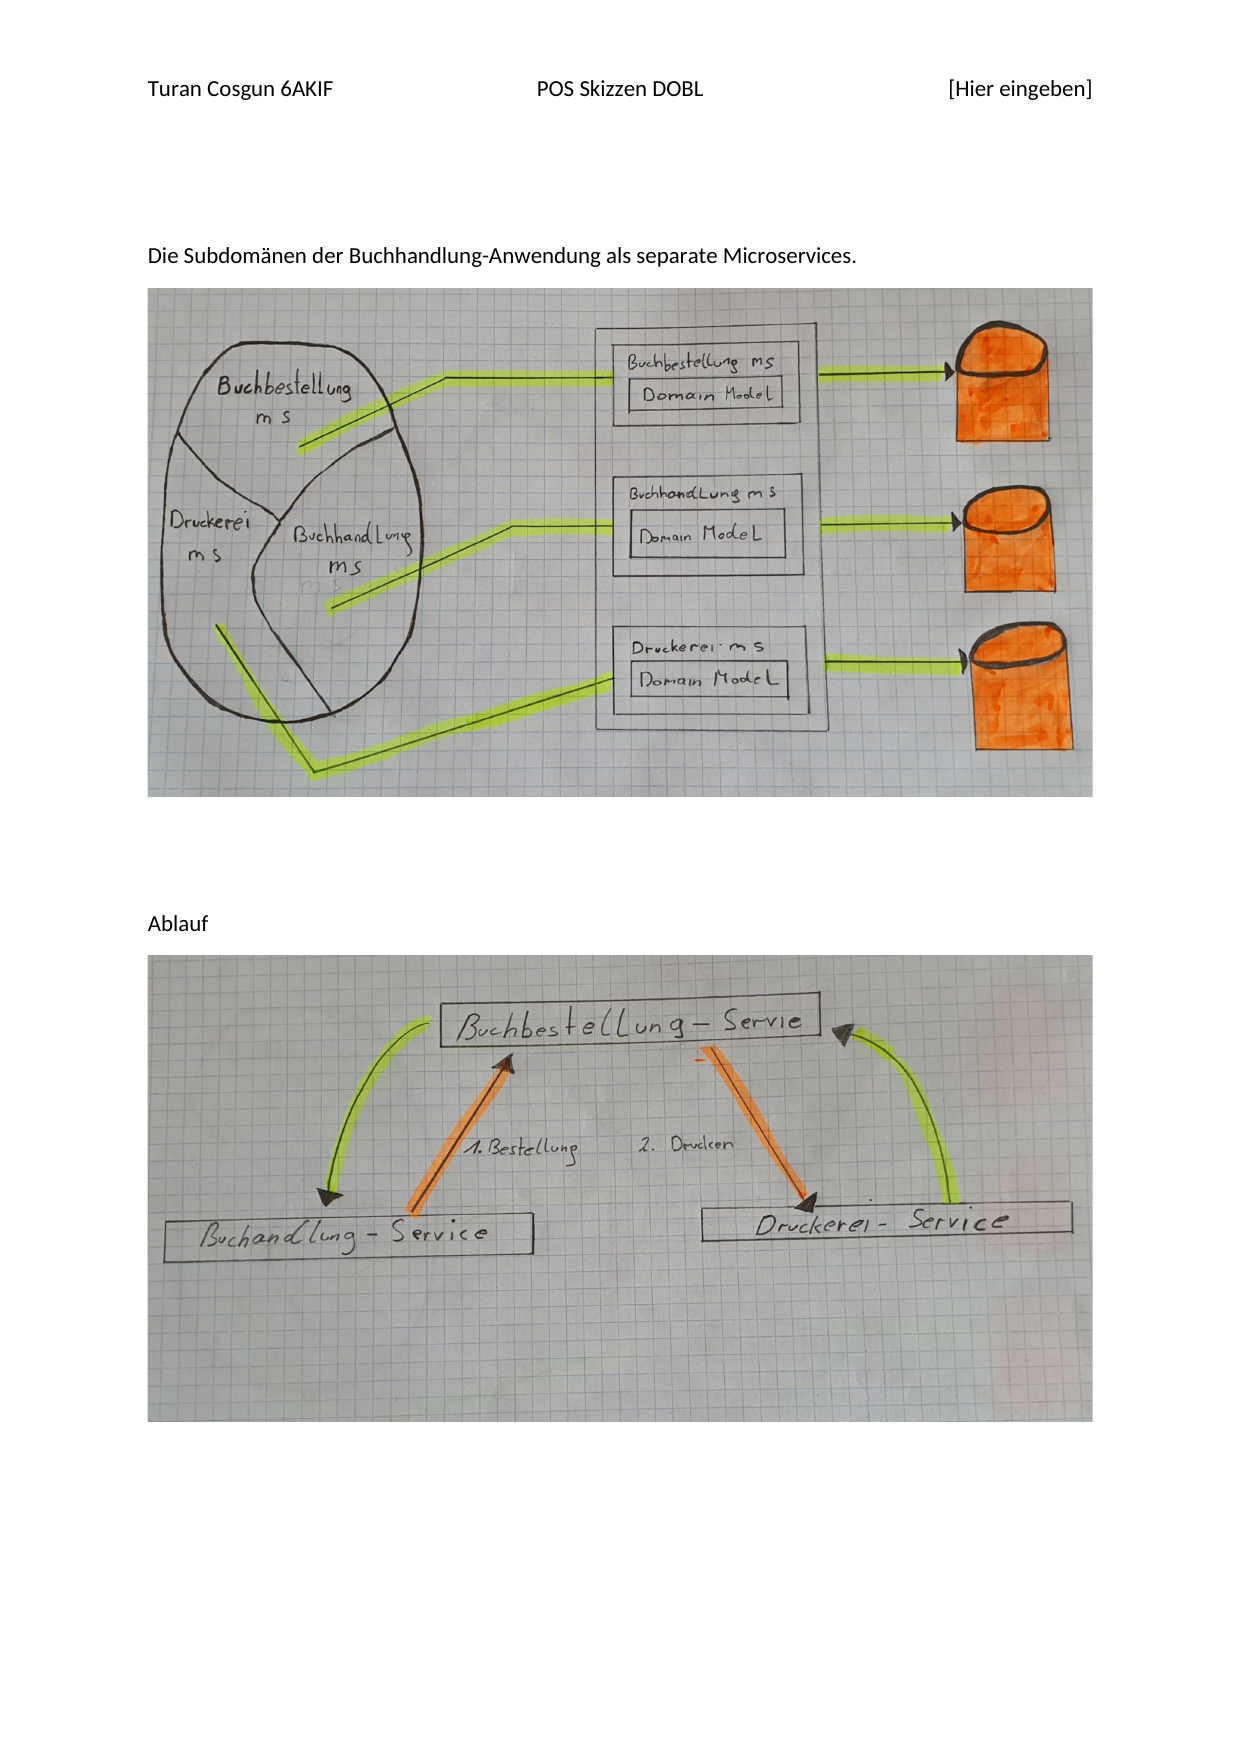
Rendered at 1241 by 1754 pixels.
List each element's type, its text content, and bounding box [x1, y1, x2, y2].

picture [147, 955, 1093, 1422]
text Ablauf [148, 909, 1093, 937]
text Die Subdomänen der Buchhandlung-Anwendung als separate Microservices. [148, 241, 1093, 269]
picture [147, 288, 1093, 797]
